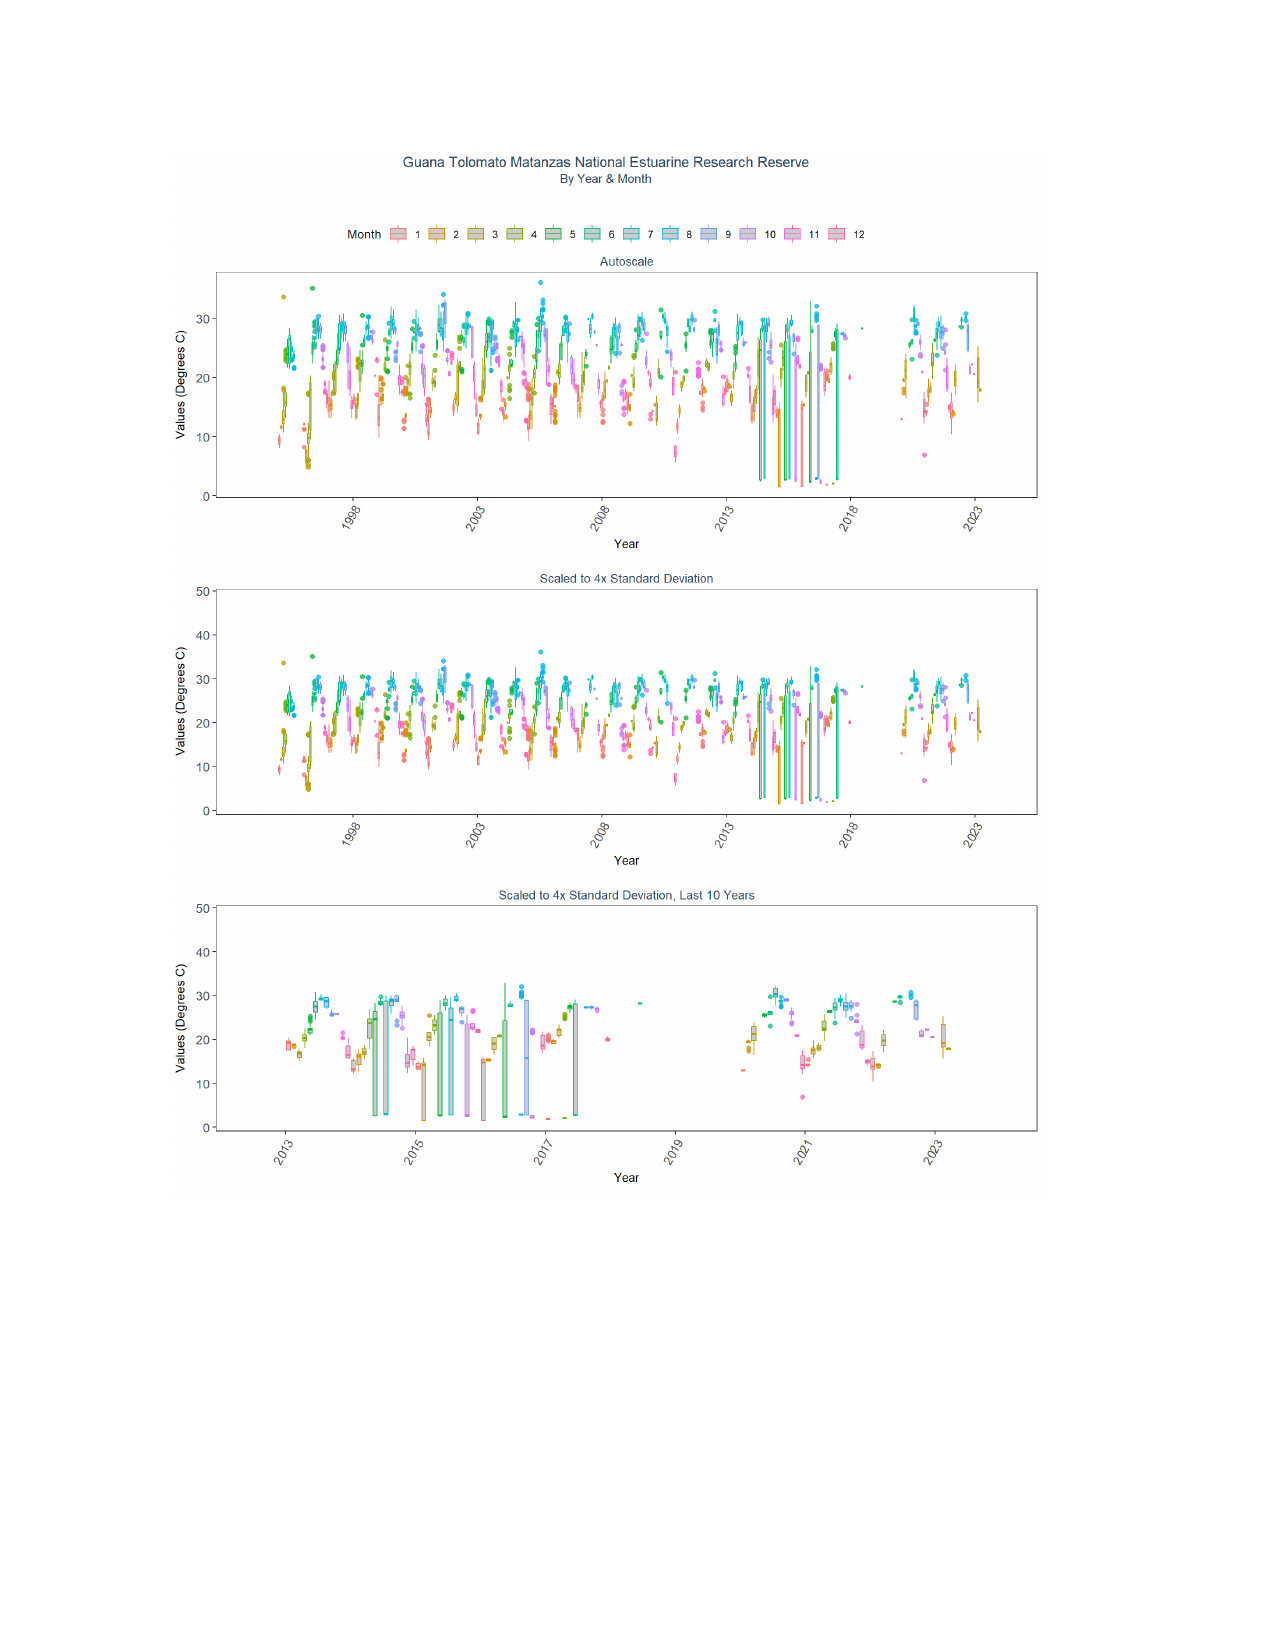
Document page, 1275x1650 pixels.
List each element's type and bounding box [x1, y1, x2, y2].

picture [168, 150, 1044, 1200]
